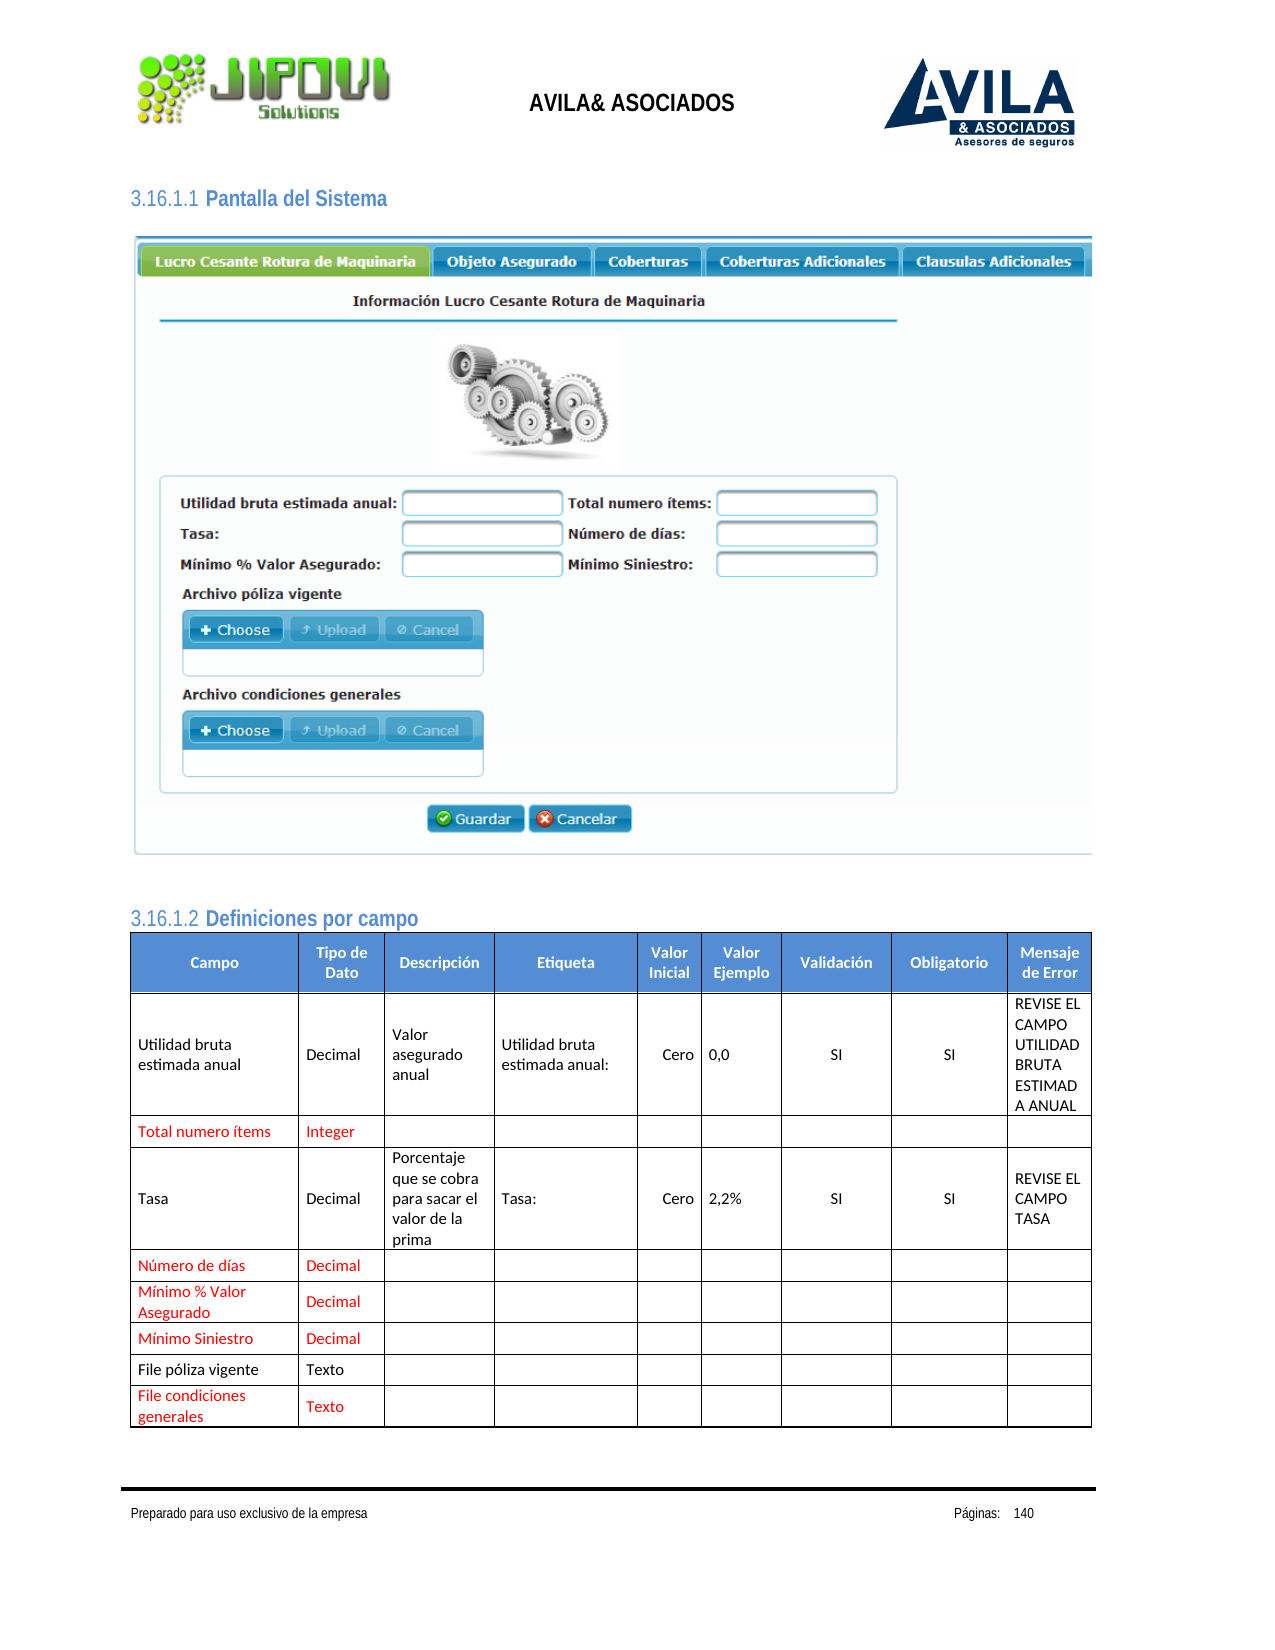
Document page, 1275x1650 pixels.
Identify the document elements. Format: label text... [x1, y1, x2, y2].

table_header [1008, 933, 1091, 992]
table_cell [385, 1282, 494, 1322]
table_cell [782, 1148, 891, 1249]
subtitle Pantalla del Sistema [131, 184, 1092, 211]
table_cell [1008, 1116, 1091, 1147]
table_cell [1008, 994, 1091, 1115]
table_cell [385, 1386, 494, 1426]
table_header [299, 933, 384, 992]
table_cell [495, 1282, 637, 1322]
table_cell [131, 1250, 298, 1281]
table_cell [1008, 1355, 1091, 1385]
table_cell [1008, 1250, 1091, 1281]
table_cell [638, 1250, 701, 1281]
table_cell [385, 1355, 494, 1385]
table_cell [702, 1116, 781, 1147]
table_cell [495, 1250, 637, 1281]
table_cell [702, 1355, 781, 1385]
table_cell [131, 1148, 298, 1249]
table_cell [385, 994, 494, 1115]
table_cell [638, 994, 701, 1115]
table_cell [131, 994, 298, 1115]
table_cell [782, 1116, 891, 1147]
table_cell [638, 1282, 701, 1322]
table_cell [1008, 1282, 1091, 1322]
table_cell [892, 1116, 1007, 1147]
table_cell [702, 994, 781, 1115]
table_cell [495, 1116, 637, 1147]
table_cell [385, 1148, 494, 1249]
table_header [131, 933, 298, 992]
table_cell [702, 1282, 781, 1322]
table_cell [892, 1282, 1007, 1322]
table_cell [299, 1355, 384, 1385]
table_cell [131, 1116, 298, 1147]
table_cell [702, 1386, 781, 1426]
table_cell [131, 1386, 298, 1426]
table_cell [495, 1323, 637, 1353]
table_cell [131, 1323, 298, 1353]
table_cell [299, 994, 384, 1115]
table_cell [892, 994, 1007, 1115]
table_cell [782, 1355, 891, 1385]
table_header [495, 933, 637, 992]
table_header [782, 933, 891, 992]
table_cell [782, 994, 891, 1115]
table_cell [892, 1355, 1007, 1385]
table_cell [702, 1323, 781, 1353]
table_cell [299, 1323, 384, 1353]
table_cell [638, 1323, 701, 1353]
picture [881, 57, 1077, 148]
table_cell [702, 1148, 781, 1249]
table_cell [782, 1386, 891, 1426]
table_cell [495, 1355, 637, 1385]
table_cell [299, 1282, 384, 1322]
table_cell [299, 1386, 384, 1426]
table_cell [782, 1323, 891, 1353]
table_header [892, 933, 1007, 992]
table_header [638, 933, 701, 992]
subtitle Definiciones por campo [131, 905, 1092, 932]
picture [130, 236, 1093, 881]
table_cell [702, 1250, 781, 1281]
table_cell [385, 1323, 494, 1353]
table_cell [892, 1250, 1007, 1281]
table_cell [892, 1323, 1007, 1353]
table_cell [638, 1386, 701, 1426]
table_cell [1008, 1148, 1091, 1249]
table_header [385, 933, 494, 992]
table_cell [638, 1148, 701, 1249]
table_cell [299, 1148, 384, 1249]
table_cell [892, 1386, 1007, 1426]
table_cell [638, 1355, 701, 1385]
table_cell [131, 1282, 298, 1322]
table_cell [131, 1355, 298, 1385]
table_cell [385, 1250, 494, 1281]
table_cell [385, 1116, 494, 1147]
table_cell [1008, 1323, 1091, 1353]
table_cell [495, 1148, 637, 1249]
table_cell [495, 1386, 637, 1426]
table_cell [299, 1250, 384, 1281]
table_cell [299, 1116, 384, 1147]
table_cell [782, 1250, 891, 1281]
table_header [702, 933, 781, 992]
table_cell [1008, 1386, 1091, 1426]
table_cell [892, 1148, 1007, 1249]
picture [131, 47, 394, 128]
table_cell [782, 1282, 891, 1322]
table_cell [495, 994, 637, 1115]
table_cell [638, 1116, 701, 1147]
